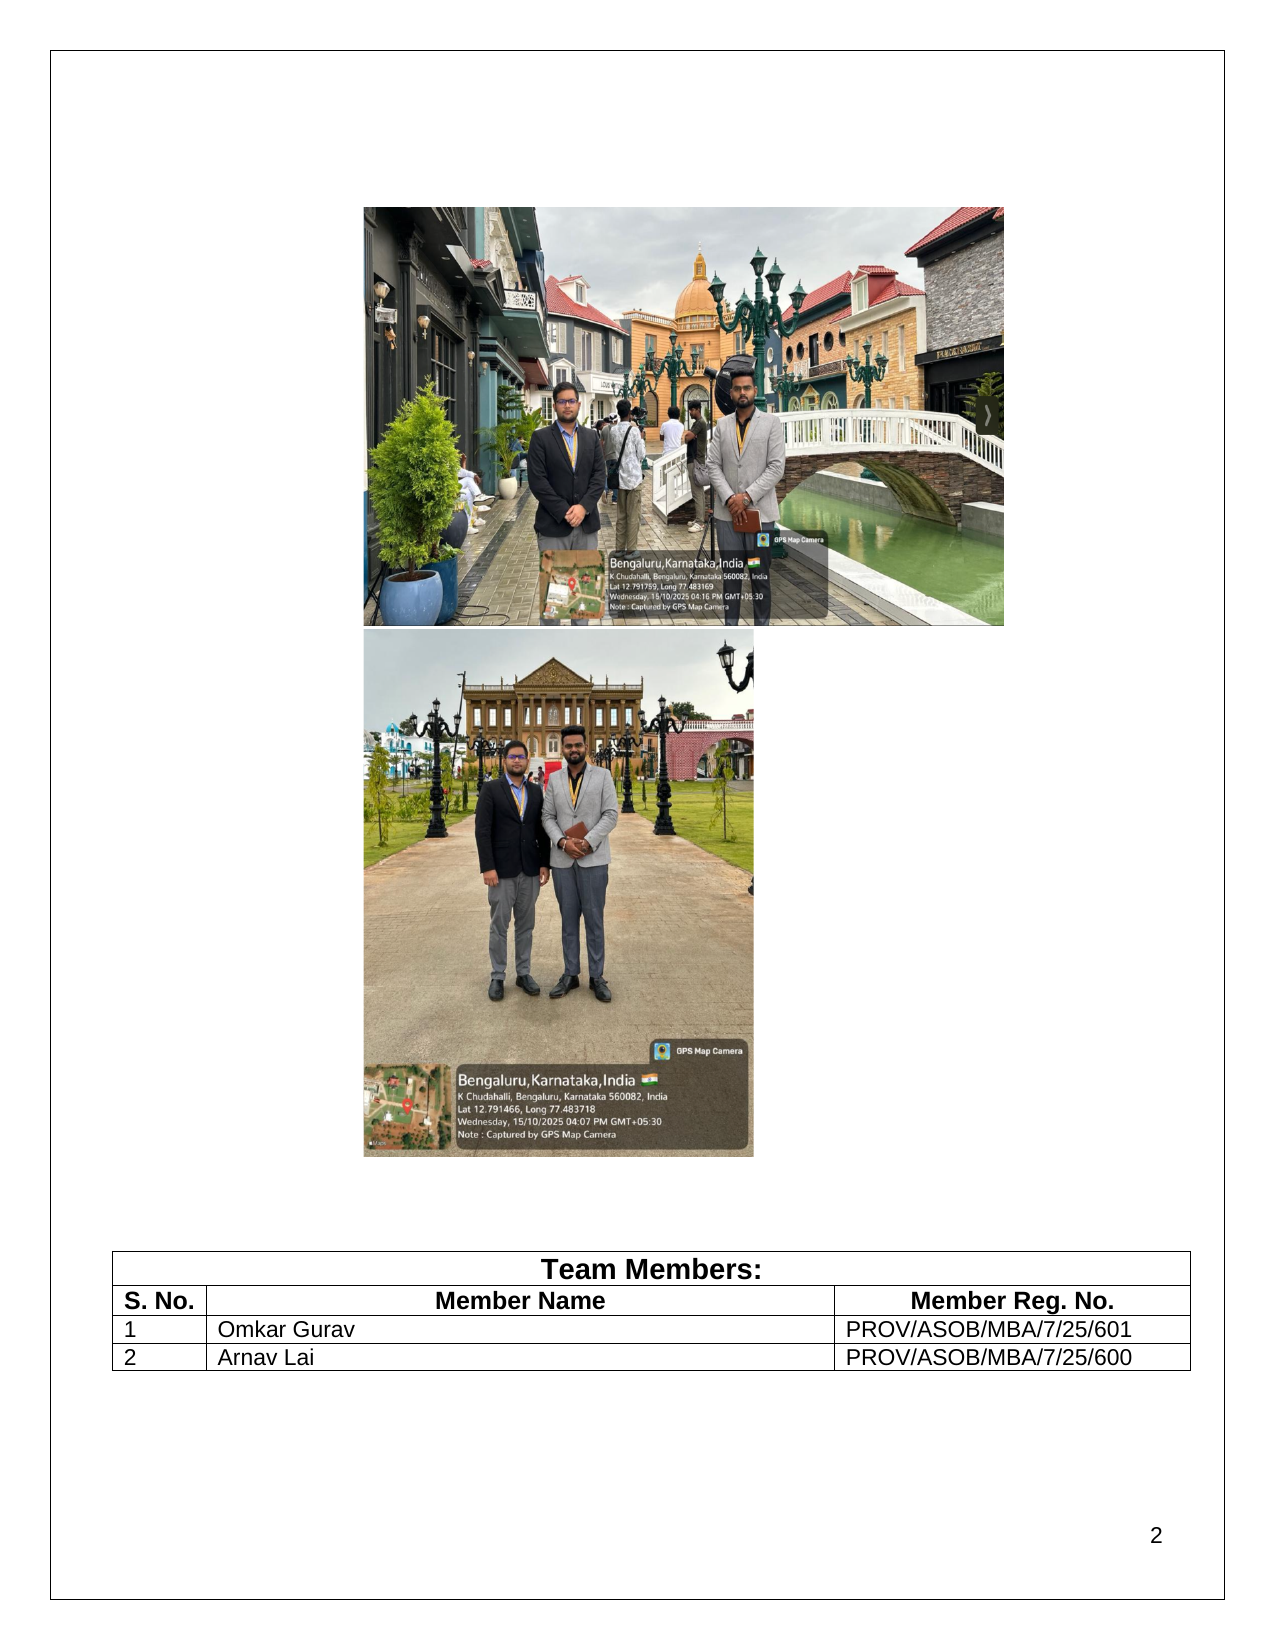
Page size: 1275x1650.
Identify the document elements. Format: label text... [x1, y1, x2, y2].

table_cell S. No. [113, 1286, 206, 1315]
table_cell Member Name [207, 1286, 834, 1315]
table_cell Arnav Lai [207, 1344, 834, 1370]
table_header Team Members: [113, 1252, 1190, 1285]
table_cell 1 [113, 1316, 206, 1342]
table_cell 2 [113, 1344, 206, 1370]
table_cell PROV/ASOB/MBA/7/25/601 [835, 1316, 1190, 1342]
table_cell PROV/ASOB/MBA/7/25/600 [835, 1344, 1190, 1370]
picture [363, 207, 1004, 626]
table_cell Member Reg. No. [835, 1286, 1190, 1315]
table_cell Omkar Gurav [207, 1316, 834, 1342]
picture [363, 629, 754, 1157]
